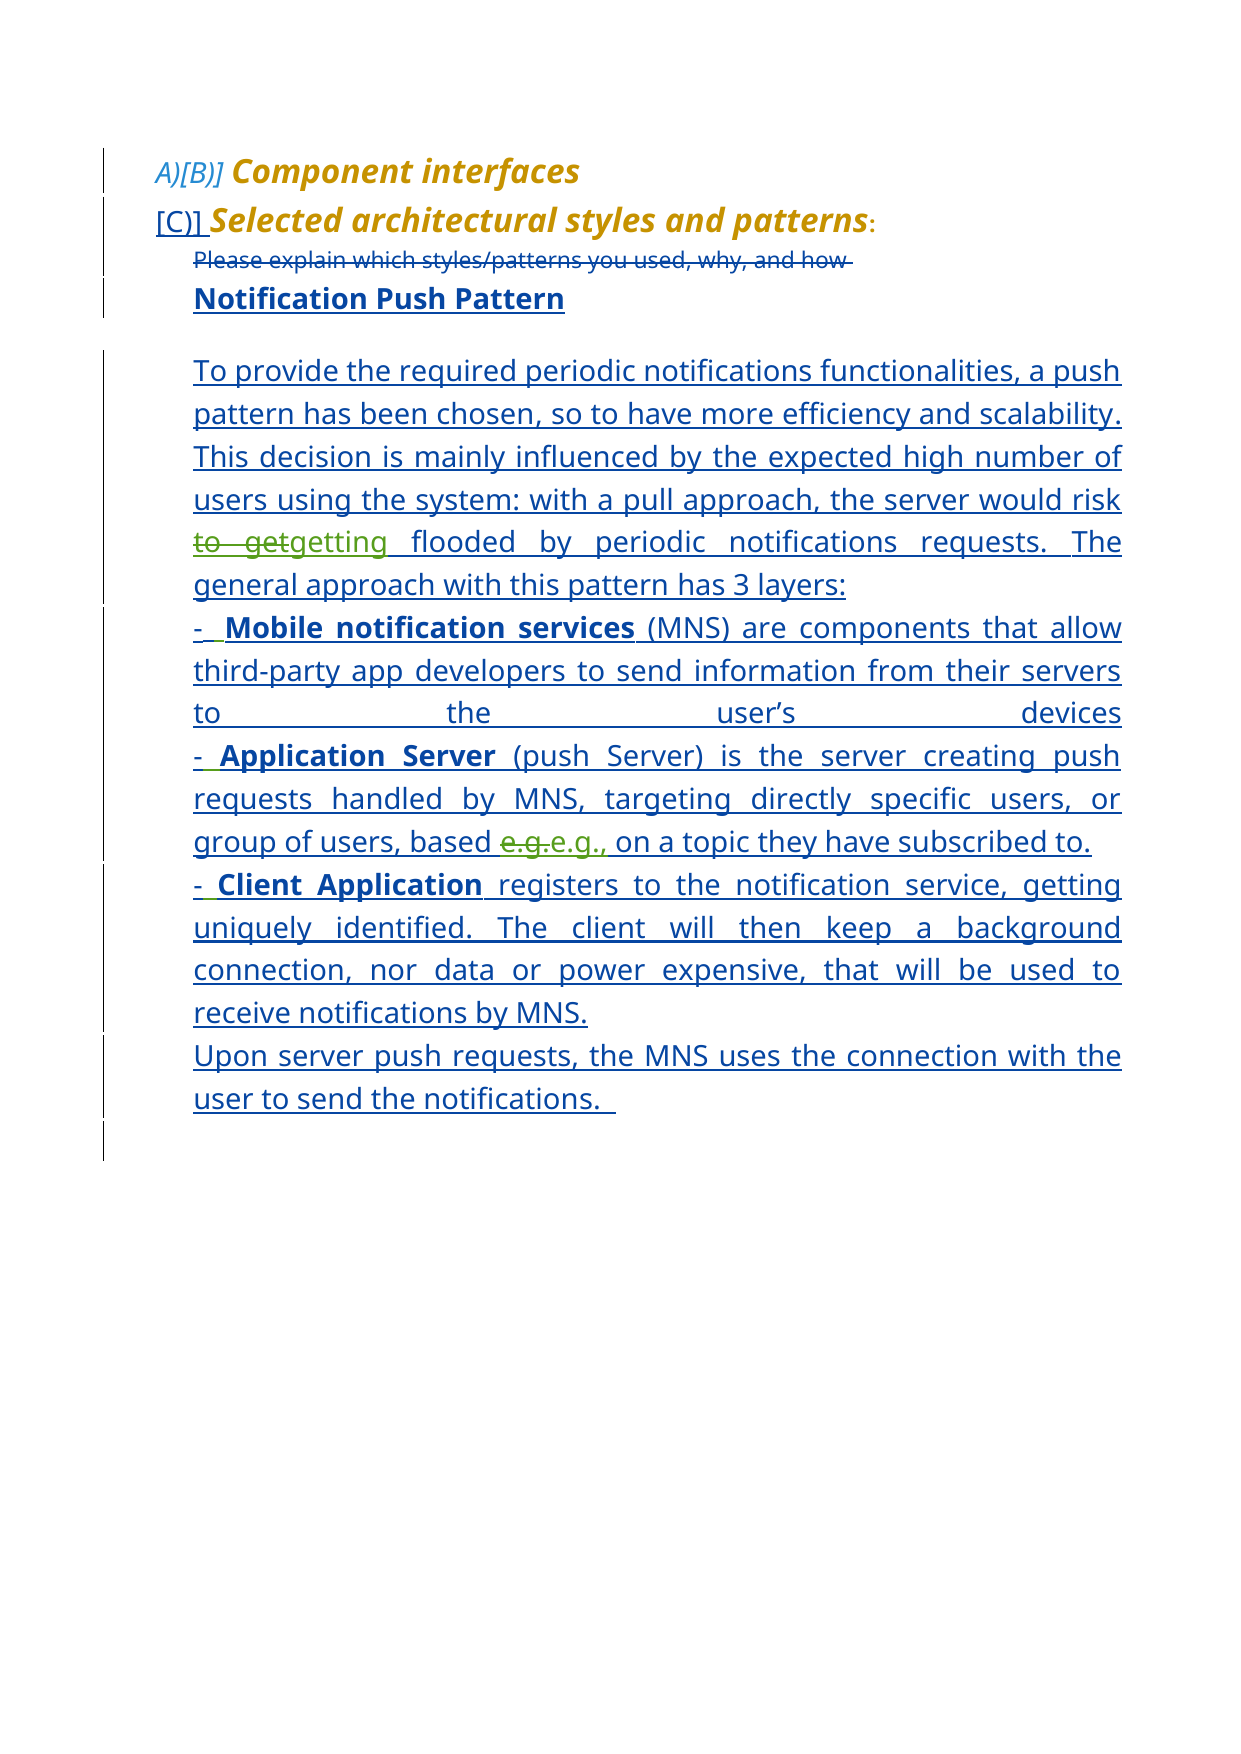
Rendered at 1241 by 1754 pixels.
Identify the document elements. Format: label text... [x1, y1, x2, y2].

list Selected architectural styles and patterns: [156, 197, 1122, 276]
list Component interfaces [156, 148, 1122, 193]
